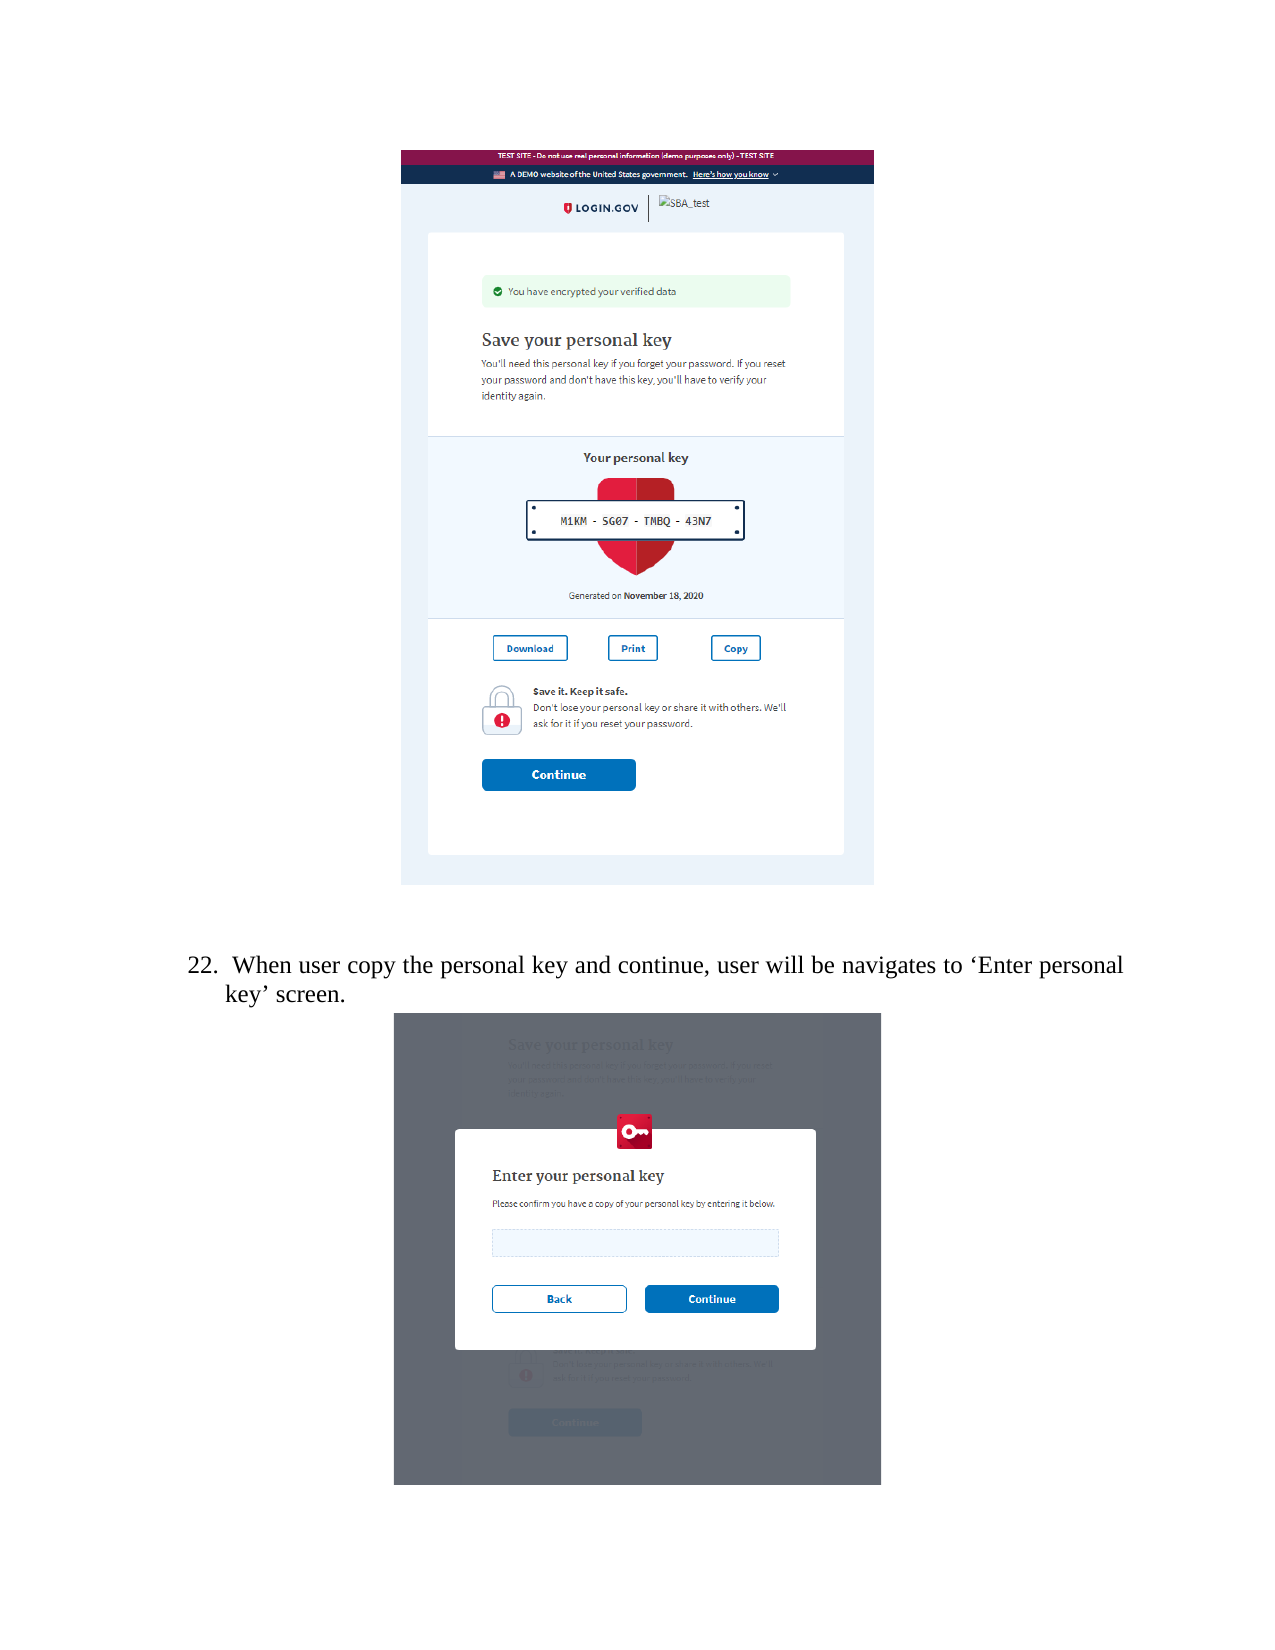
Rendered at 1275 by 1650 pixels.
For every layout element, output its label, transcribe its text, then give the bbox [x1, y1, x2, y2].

picture [401, 150, 874, 885]
list When user copy the personal key and continue, user will be navigates to ‘Enter personal key’ screen. [187, 950, 1125, 1007]
picture [393, 1013, 882, 1485]
